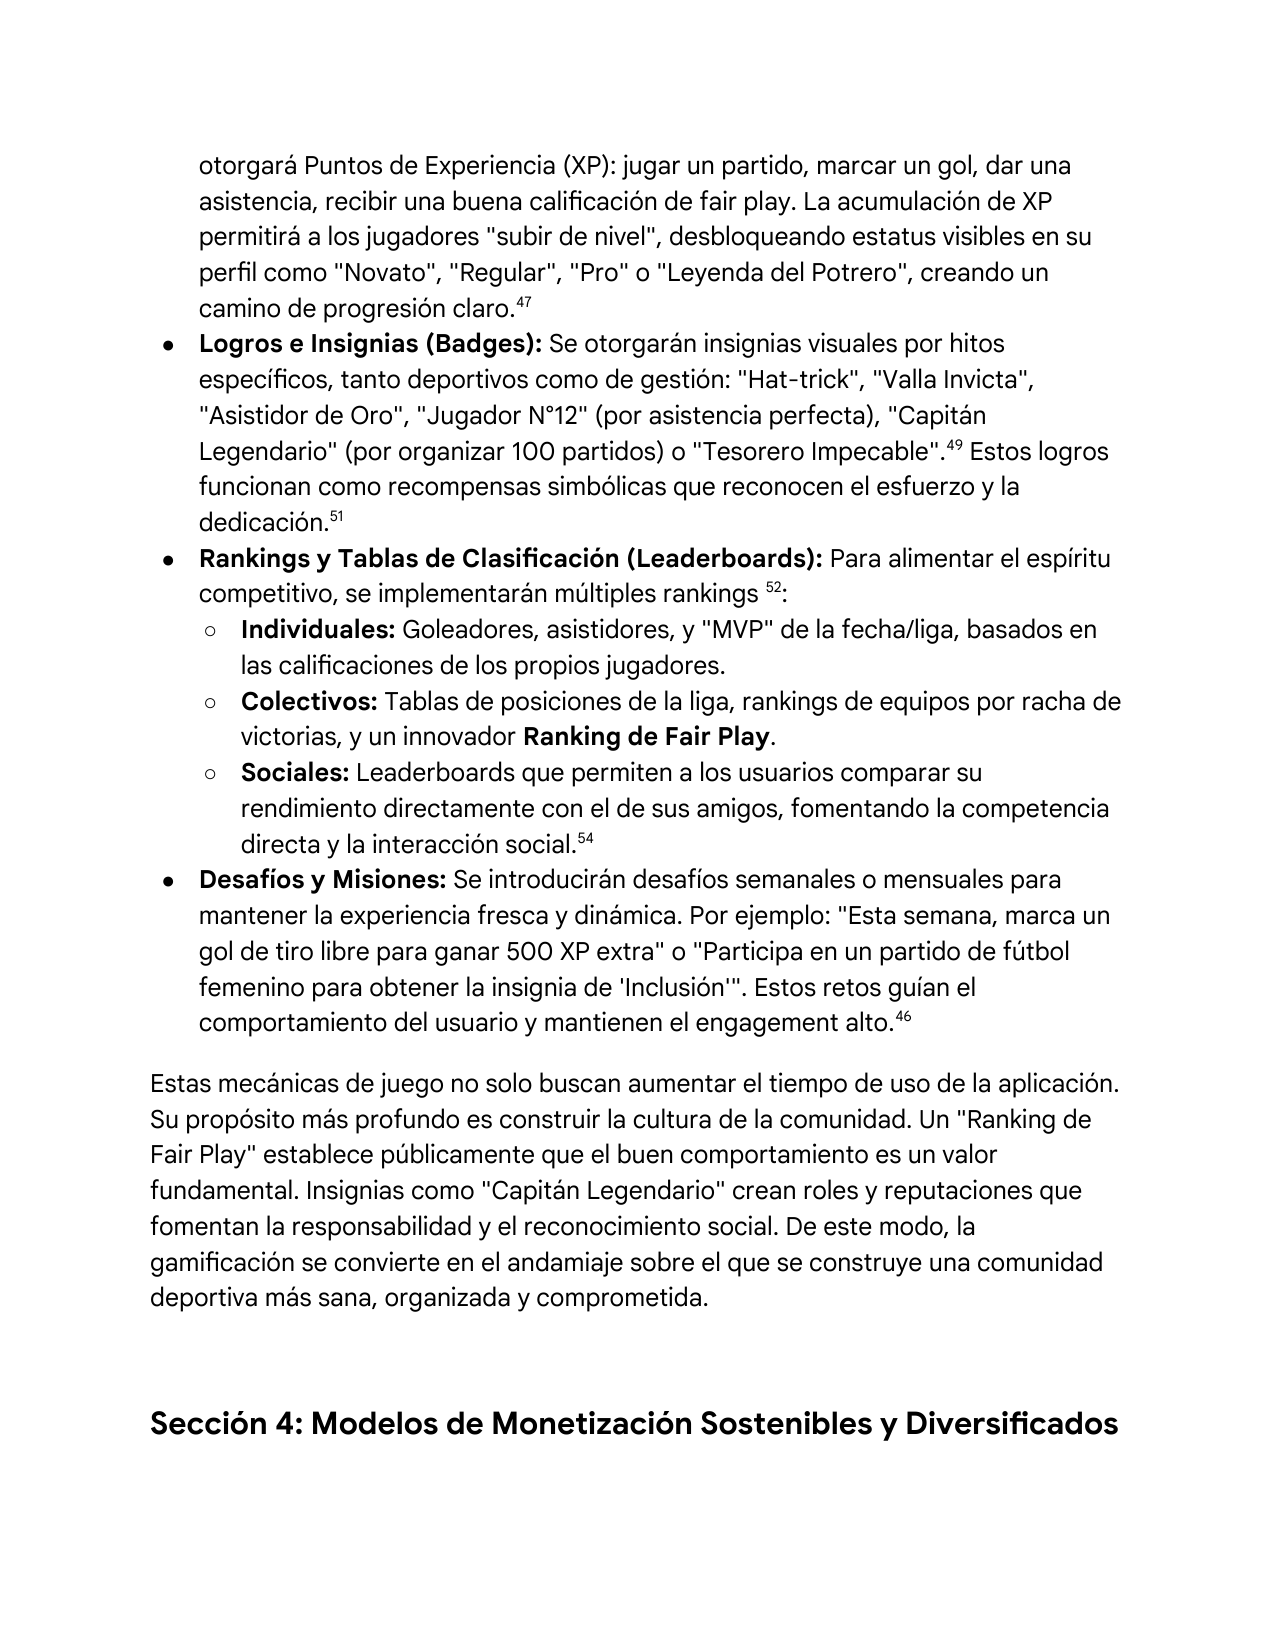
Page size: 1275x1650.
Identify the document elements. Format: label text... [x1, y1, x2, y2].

list Individuales: Goleadores, asistidores, y "MVP" de la fecha/liga, basados en las calificaciones de los propios jugadores. [203, 614, 1125, 682]
subtitle Sección 4: Modelos de Monetización Sostenibles y Diversificados [150, 1404, 1125, 1443]
text Estas mecánicas de juego no solo buscan aumentar el tiempo de uso de la aplicación. Su propósito más profundo es construir la cultura de la comunidad. Un "Ranking de Fair Play" establece públicamente que el buen comportamiento es un valor fundamental. Insignias como "Capitán Legendario" crean roles y reputaciones que fomentan la responsabilidad y el reconocimiento social. De este modo, la gamificación se convierte en el andamiaje sobre el que se construye una comunidad deportiva más sana, organizada y comprometida. [150, 1068, 1125, 1314]
list Sociales: Leaderboards que permiten a los usuarios comparar su rendimiento directamente con el de sus amigos, fomentando la competencia directa y la interacción social.54 [203, 757, 1125, 860]
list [161, 150, 1125, 324]
list Logros e Insignias (Badges): Se otorgarán insignias visuales por hitos específicos, tanto deportivos como de gestión: "Hat-trick", "Valla Invicta", "Asistidor de Oro", "Jugador N°12" (por asistencia perfecta), "Capitán Legendario" (por organizar 100 partidos) o "Tesorero Impecable".49 Estos logros funcionan como recompensas simbólicas que reconocen el esfuerzo y la dedicación.51 [161, 329, 1125, 539]
list Desafíos y Misiones: Se introducirán desafíos semanales o mensuales para mantener la experiencia fresca y dinámica. Por ejemplo: "Esta semana, marca un gol de tiro libre para ganar 500 XP extra" o "Participa en un partido de fútbol femenino para obtener la insignia de 'Inclusión'". Estos retos guían el comportamiento del usuario y mantienen el engagement alto.46 [161, 864, 1125, 1039]
list Rankings y Tablas de Clasificación (Leaderboards): Para alimentar el espíritu competitivo, se implementarán múltiples rankings 52: [161, 543, 1125, 610]
list Colectivos: Tablas de posiciones de la liga, rankings de equipos por racha de victorias, y un innovador Ranking de Fair Play. [203, 686, 1125, 753]
